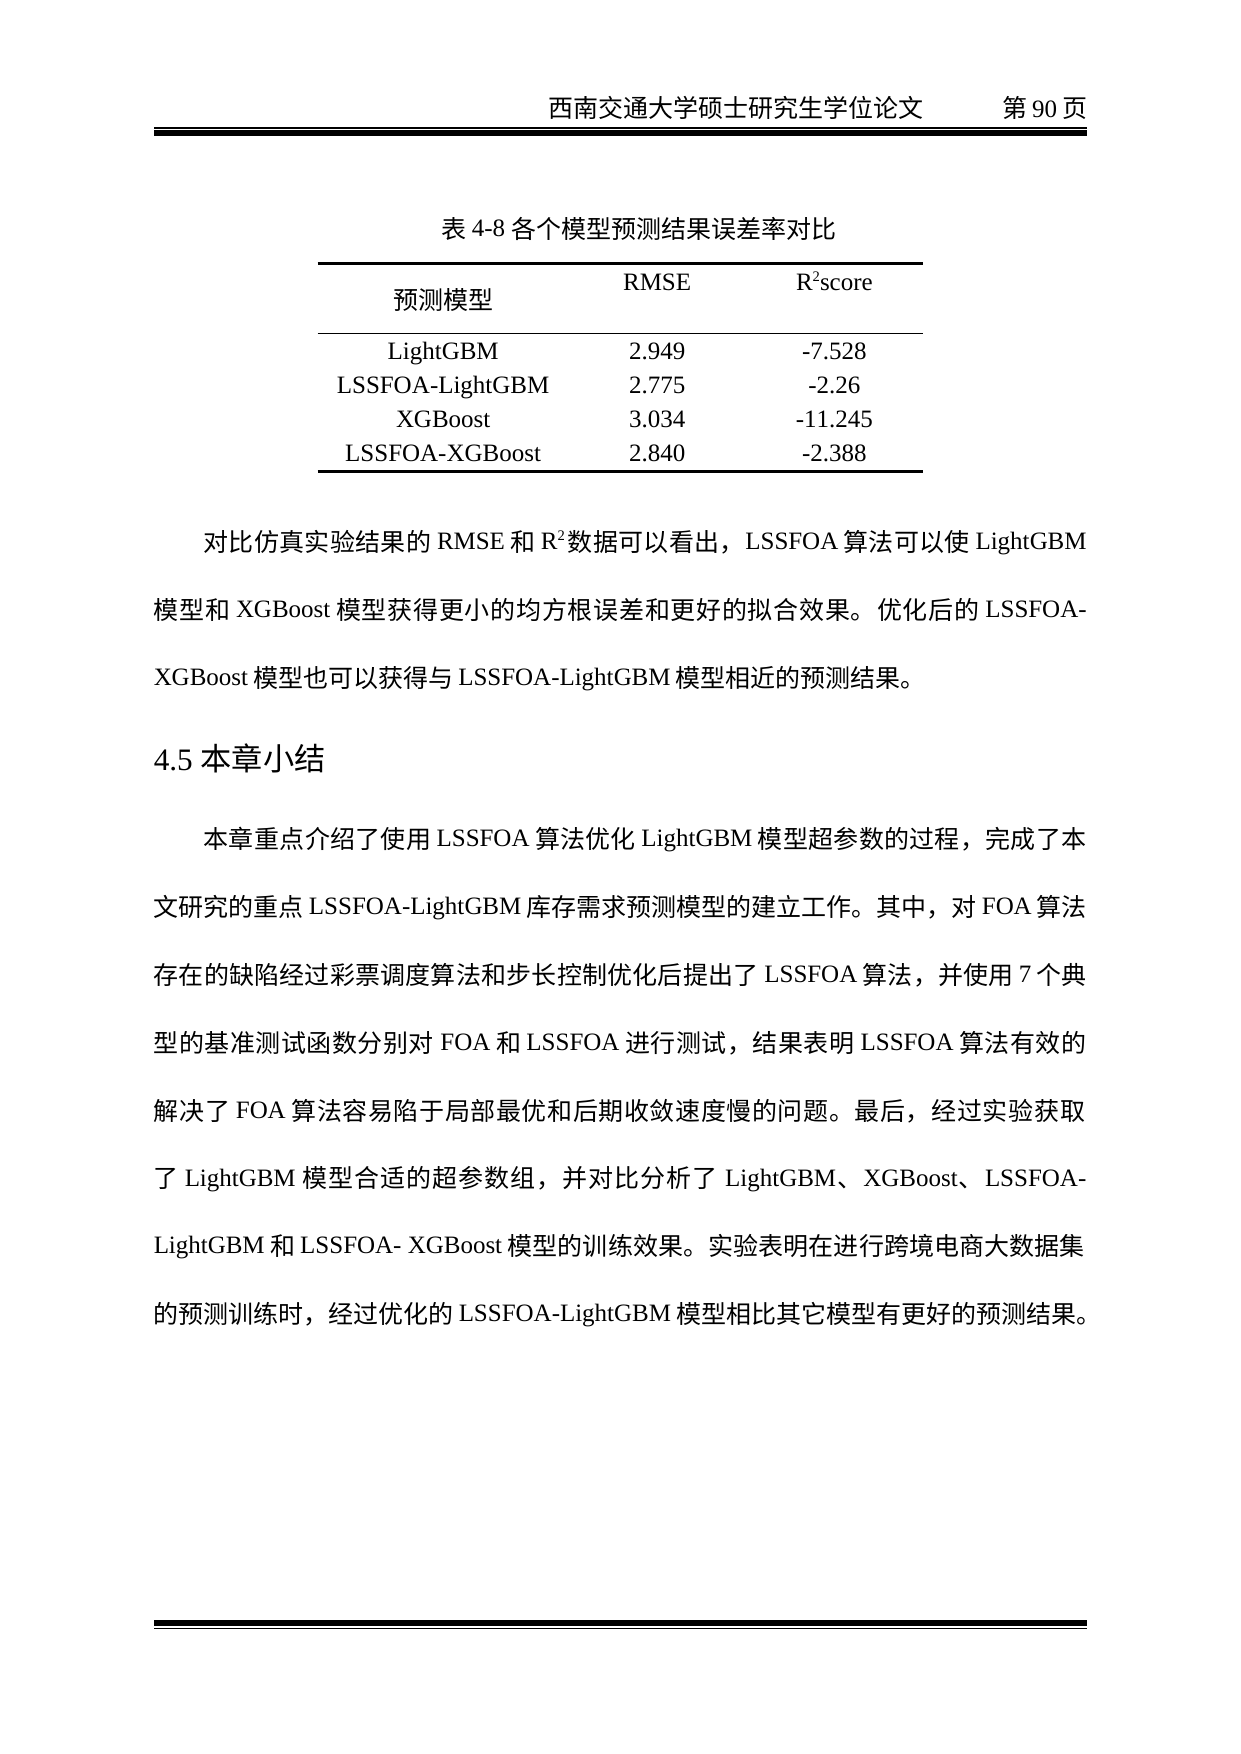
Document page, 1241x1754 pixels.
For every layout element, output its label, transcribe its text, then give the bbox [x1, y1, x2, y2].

text 本章重点介绍了使用LSSFOA算法优化LightGBM模型超参数的过程，完成了本文研究的重点LSSFOA-LightGBM库存需求预测模型的建立工作。其中，对FOA算法存在的缺陷经过彩票调度算法和步长控制优化后提出了LSSFOA算法，并使用7个典型的基准测试函数分别对FOA和LSSFOA进行测试，结果表明LSSFOA算法有效的解决了FOA算法容易陷于局部最优和后期收敛速度慢的问题。最后，经过实验获取了LightGBM模型合适的超参数组，并对比分析了LightGBM、XGBoost、LSSFOA-LightGBM和LSSFOA- XGBoost模型的训练效果。实验表明在进行跨境电商大数据集的预测训练时，经过优化的LSSFOA-LightGBM模型相比其它模型有更好的预测结果。 [153, 803, 1087, 1347]
table_cell LSSFOA-XGBoost [318, 436, 568, 470]
table_cell -11.245 [746, 402, 923, 436]
table_cell -2.388 [746, 436, 923, 470]
table_cell LSSFOA-LightGBM [318, 368, 568, 402]
text 表4-8 各个模型预测结果误差率对比 [153, 194, 1087, 262]
table_cell 2.949 [569, 334, 746, 368]
table_header RMSE [569, 265, 746, 333]
table_cell 2.775 [569, 368, 746, 402]
subtitle 4.5 本章小结 [153, 723, 1087, 791]
table_cell LightGBM [318, 334, 568, 368]
table_cell -2.26 [746, 368, 923, 402]
table_header 预测模型 [318, 265, 568, 333]
table_cell 2.840 [569, 436, 746, 470]
table_header R2score [746, 265, 923, 333]
text 对比仿真实验结果的RMSE和R2数据可以看出，LSSFOA算法可以使LightGBM模型和XGBoost模型获得更小的均方根误差和更好的拟合效果。优化后的LSSFOA-XGBoost模型也可以获得与LSSFOA-LightGBM模型相近的预测结果。 [153, 507, 1087, 711]
table_cell -7.528 [746, 334, 923, 368]
table_cell 3.034 [569, 402, 746, 436]
table_cell XGBoost [318, 402, 568, 436]
